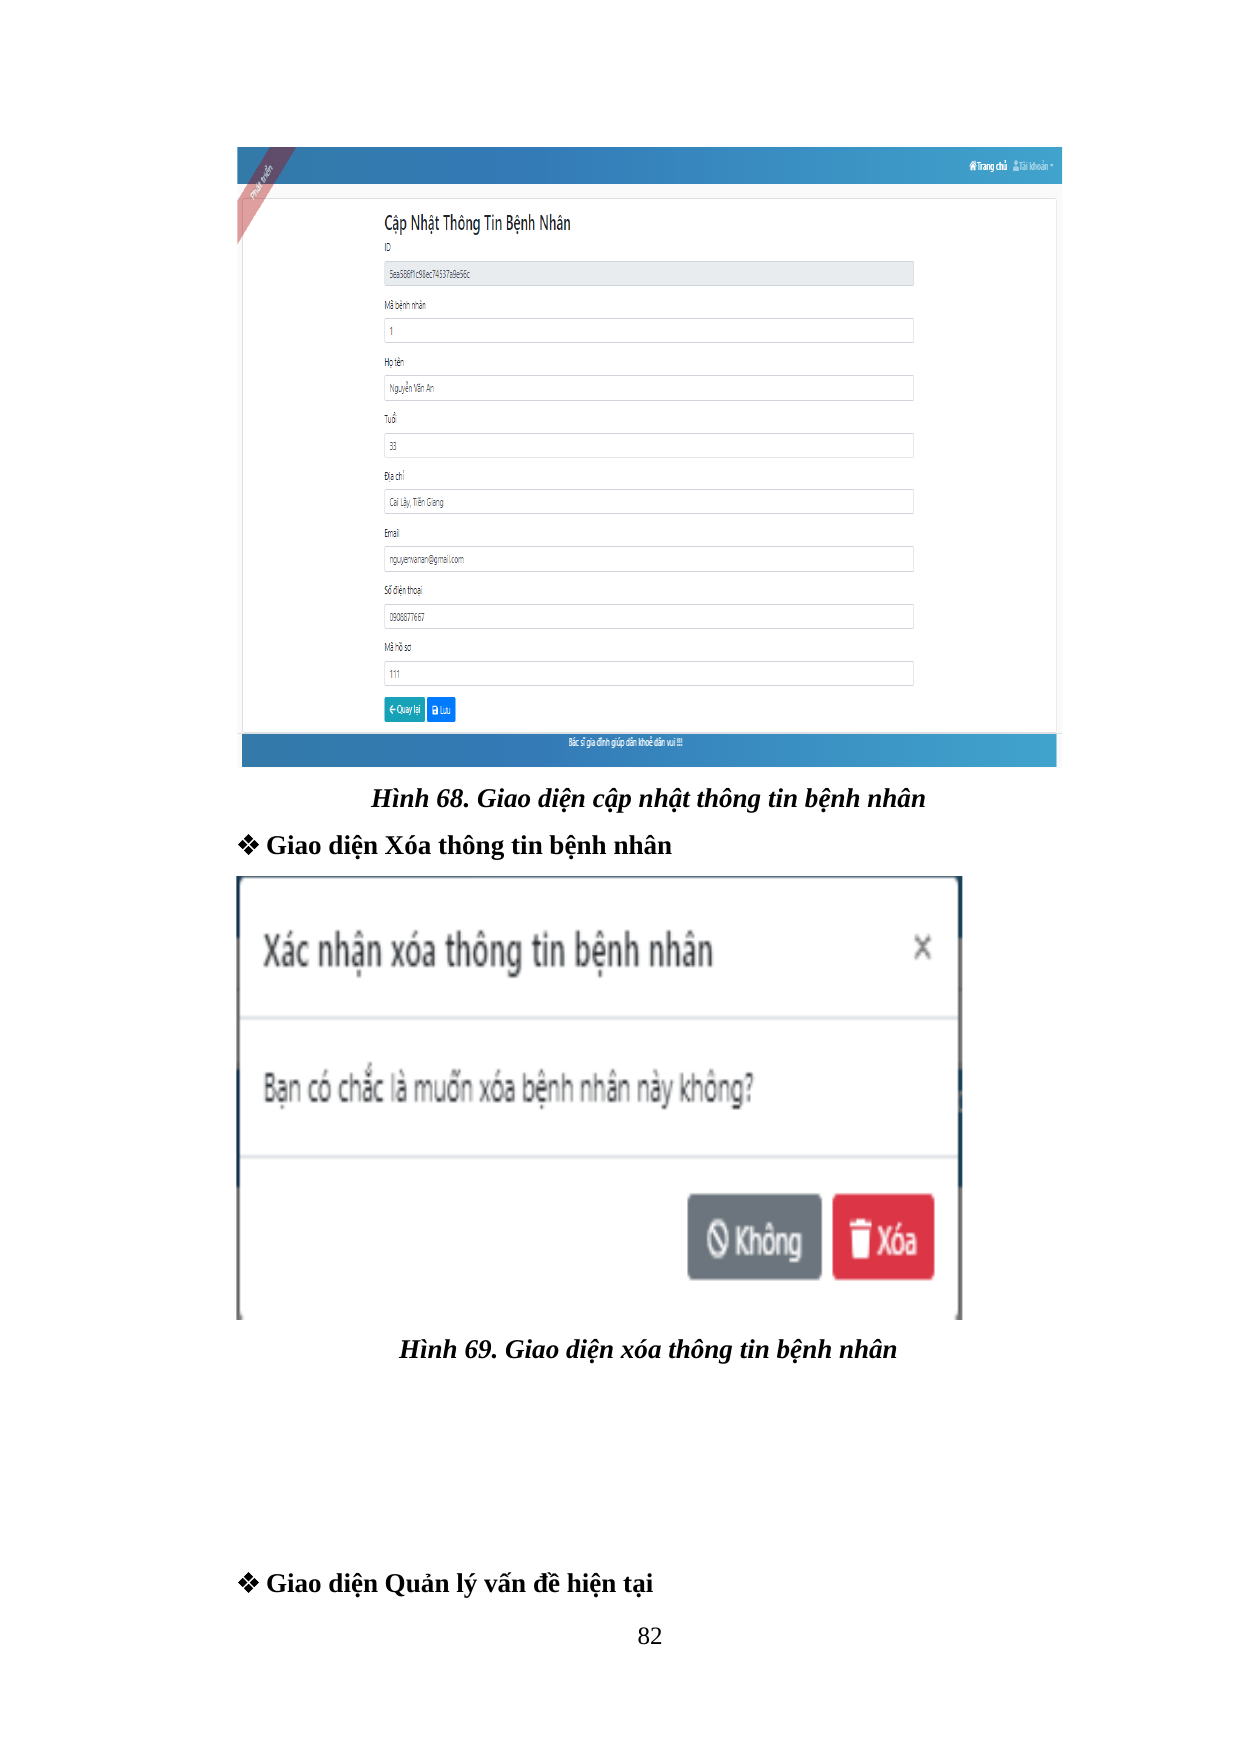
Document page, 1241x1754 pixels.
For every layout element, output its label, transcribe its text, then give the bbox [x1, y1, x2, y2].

text Hình 69. Giao diện xóa thông tin bệnh nhân [177, 1333, 1122, 1365]
list Giao diện Quản lý vấn đề hiện tại [236, 1567, 1122, 1598]
list Giao diện Xóa thông tin bệnh nhân [236, 829, 1122, 860]
picture [237, 147, 1063, 768]
text Hình 68. Giao diện cập nhật thông tin bệnh nhân [177, 782, 1122, 813]
picture [236, 876, 963, 1320]
